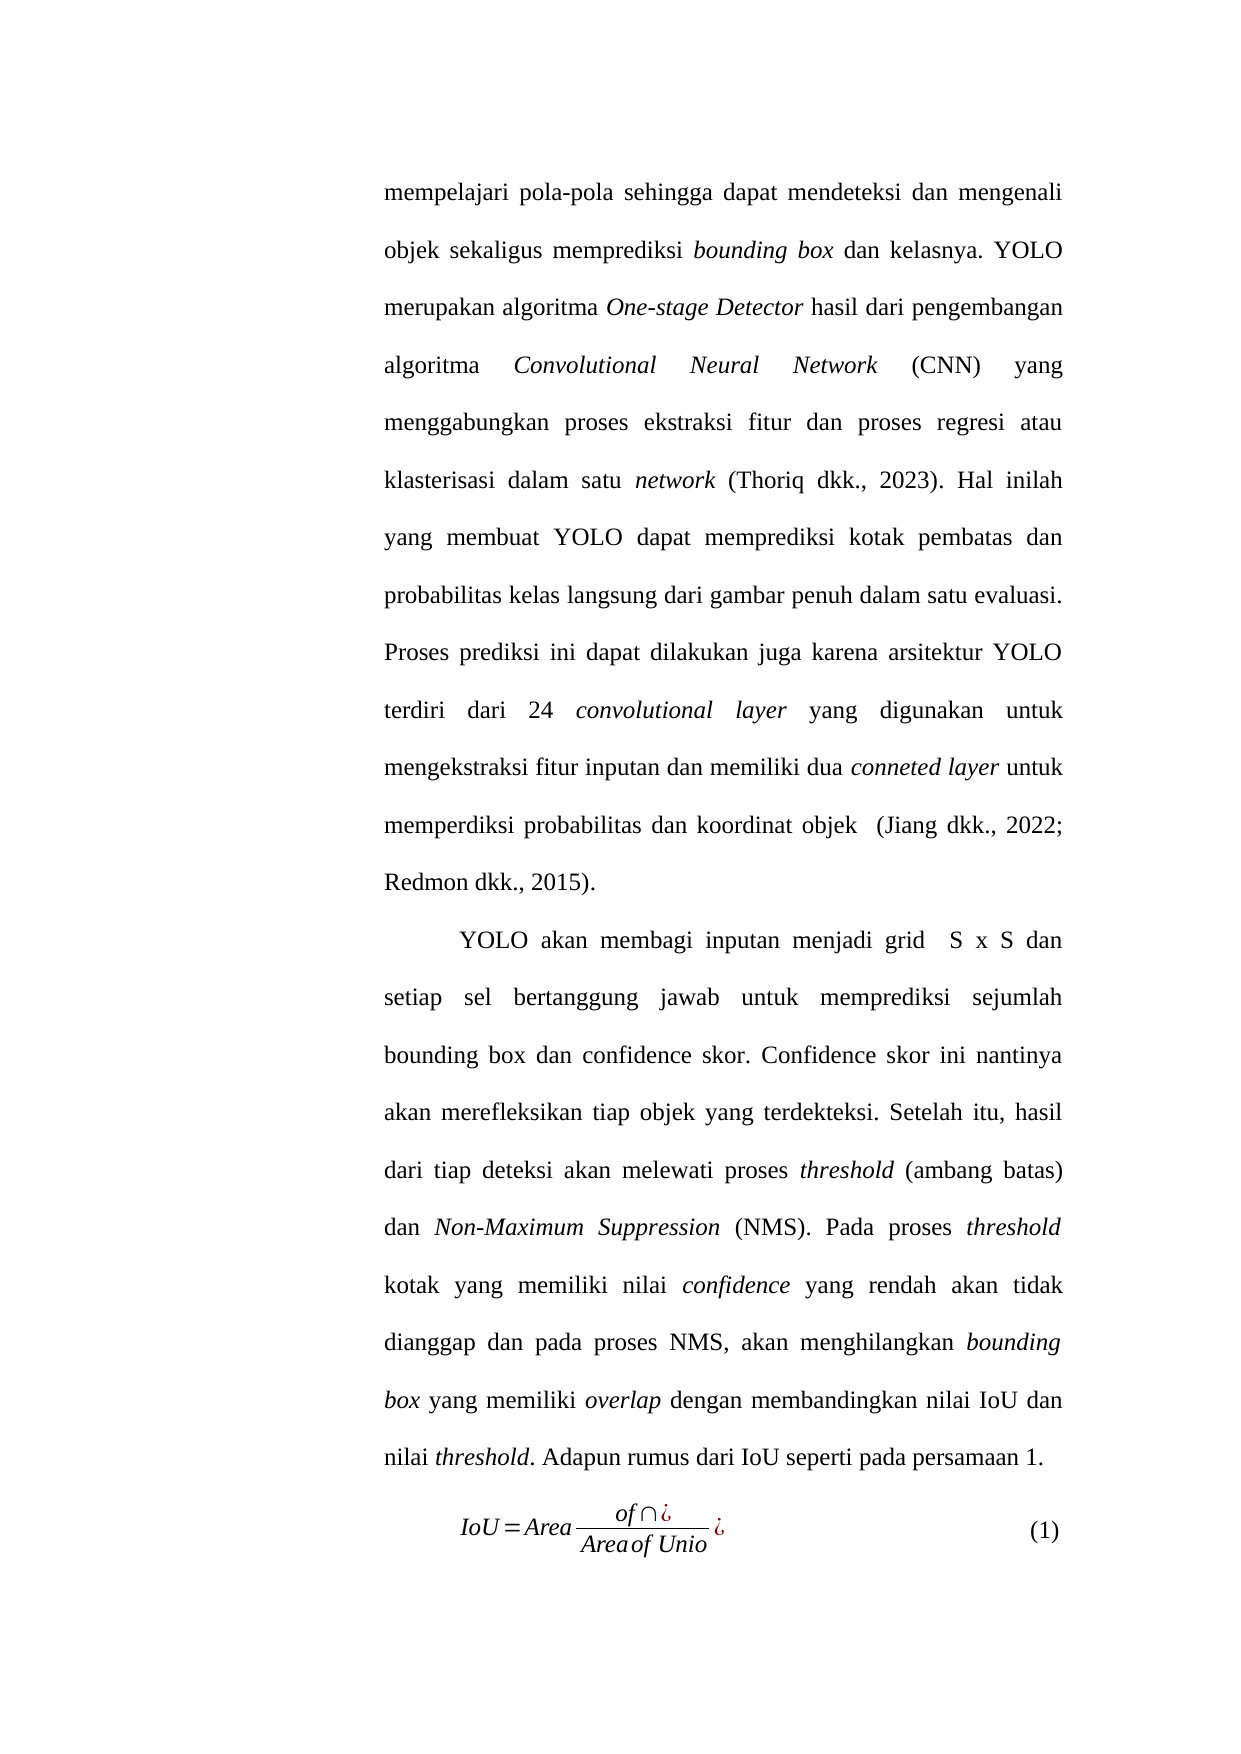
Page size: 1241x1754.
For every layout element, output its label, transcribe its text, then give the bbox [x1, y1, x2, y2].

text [384, 177, 1063, 896]
text YOLO akan membagi inputan menjadi grid S x S dan setiap sel bertanggung jawab untuk memprediksi sejumlah bounding box dan confidence skor. Confidence skor ini nantinya akan merefleksikan tiap objek yang terdekteksi. Setelah itu, hasil dari tiap deteksi akan melewati proses threshold (ambang batas) dan Non-Maximum Suppression (NMS). Pada proses threshold kotak yang memiliki nilai confidence yang rendah akan tidak dianggap dan pada proses NMS, akan menghilangkan bounding box yang memiliki overlap dengan membandingkan nilai IoU dan nilai threshold. Adapun rumus dari IoU seperti pada persamaan 1. [384, 925, 1063, 1471]
text (1) [384, 1500, 1063, 1559]
